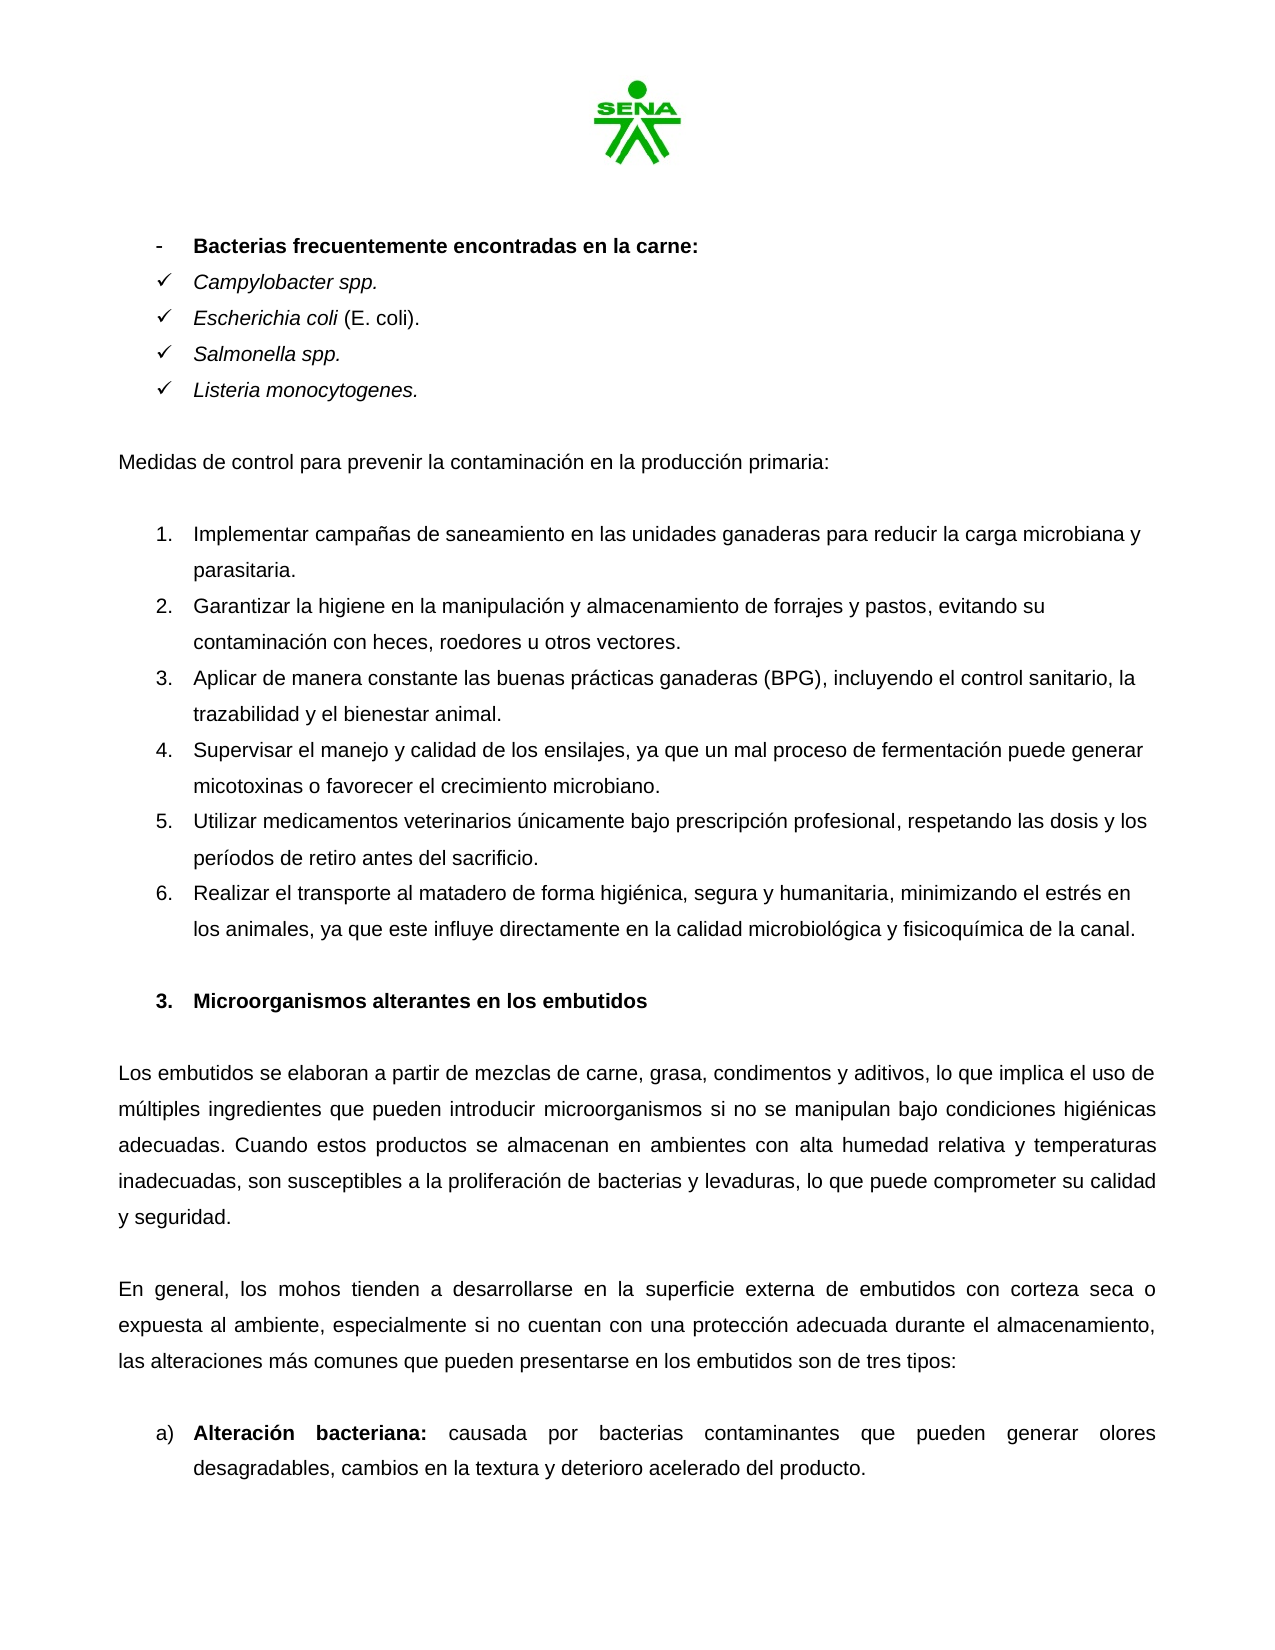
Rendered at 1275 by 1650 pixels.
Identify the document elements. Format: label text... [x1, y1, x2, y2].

list Campylobacter spp. [156, 270, 1157, 294]
list Garantizar la higiene en la manipulación y almacenamiento de forrajes y pastos, evitando su contaminación con heces, roedores u otros vectores. [156, 594, 1157, 654]
list Bacterias frecuentemente encontradas en la carne: [156, 234, 1157, 258]
list Realizar el transporte al matadero de forma higiénica, segura y humanitaria, minimizando el estrés en los animales, ya que este influye directamente en la calidad microbiológica y fisicoquímica de la canal. [156, 881, 1157, 941]
text Los embutidos se elaboran a partir de mezclas de carne, grasa, condimentos y aditivos, lo que implica el uso de múltiples ingredientes que pueden introducir microorganismos si no se manipulan bajo condiciones higiénicas adecuadas. Cuando estos productos se almacenan en ambientes con alta humedad relativa y temperaturas inadecuadas, son susceptibles a la proliferación de bacterias y levaduras, lo que puede comprometer su calidad y seguridad. [118, 1061, 1157, 1229]
list Listeria monocytogenes. [156, 378, 1157, 402]
picture [588, 75, 687, 172]
list Implementar campañas de saneamiento en las unidades ganaderas para reducir la carga microbiana y parasitaria. [156, 522, 1157, 582]
text En general, los mohos tienden a desarrollarse en la superficie externa de embutidos con corteza seca o expuesta al ambiente, especialmente si no cuentan con una protección adecuada durante el almacenamiento, las alteraciones más comunes que pueden presentarse en los embutidos son de tres tipos: [118, 1277, 1157, 1372]
list Alteración bacteriana: causada por bacterias contaminantes que pueden generar olores desagradables, cambios en la textura y deterioro acelerado del producto. [156, 1420, 1157, 1480]
text Medidas de control para prevenir la contaminación en la producción primaria: [118, 450, 1157, 474]
list Supervisar el manejo y calidad de los ensilajes, ya que un mal proceso de fermentación puede generar micotoxinas o favorecer el crecimiento microbiano. [156, 737, 1157, 797]
list Salmonella spp. [156, 342, 1157, 366]
list Microorganismos alterantes en los embutidos [156, 989, 1157, 1013]
list Escherichia coli (E. coli). [156, 306, 1157, 330]
list Utilizar medicamentos veterinarios únicamente bajo prescripción profesional, respetando las dosis y los períodos de retiro antes del sacrificio. [156, 809, 1157, 869]
list Aplicar de manera constante las buenas prácticas ganaderas (BPG), incluyendo el control sanitario, la trazabilidad y el bienestar animal. [156, 666, 1157, 726]
